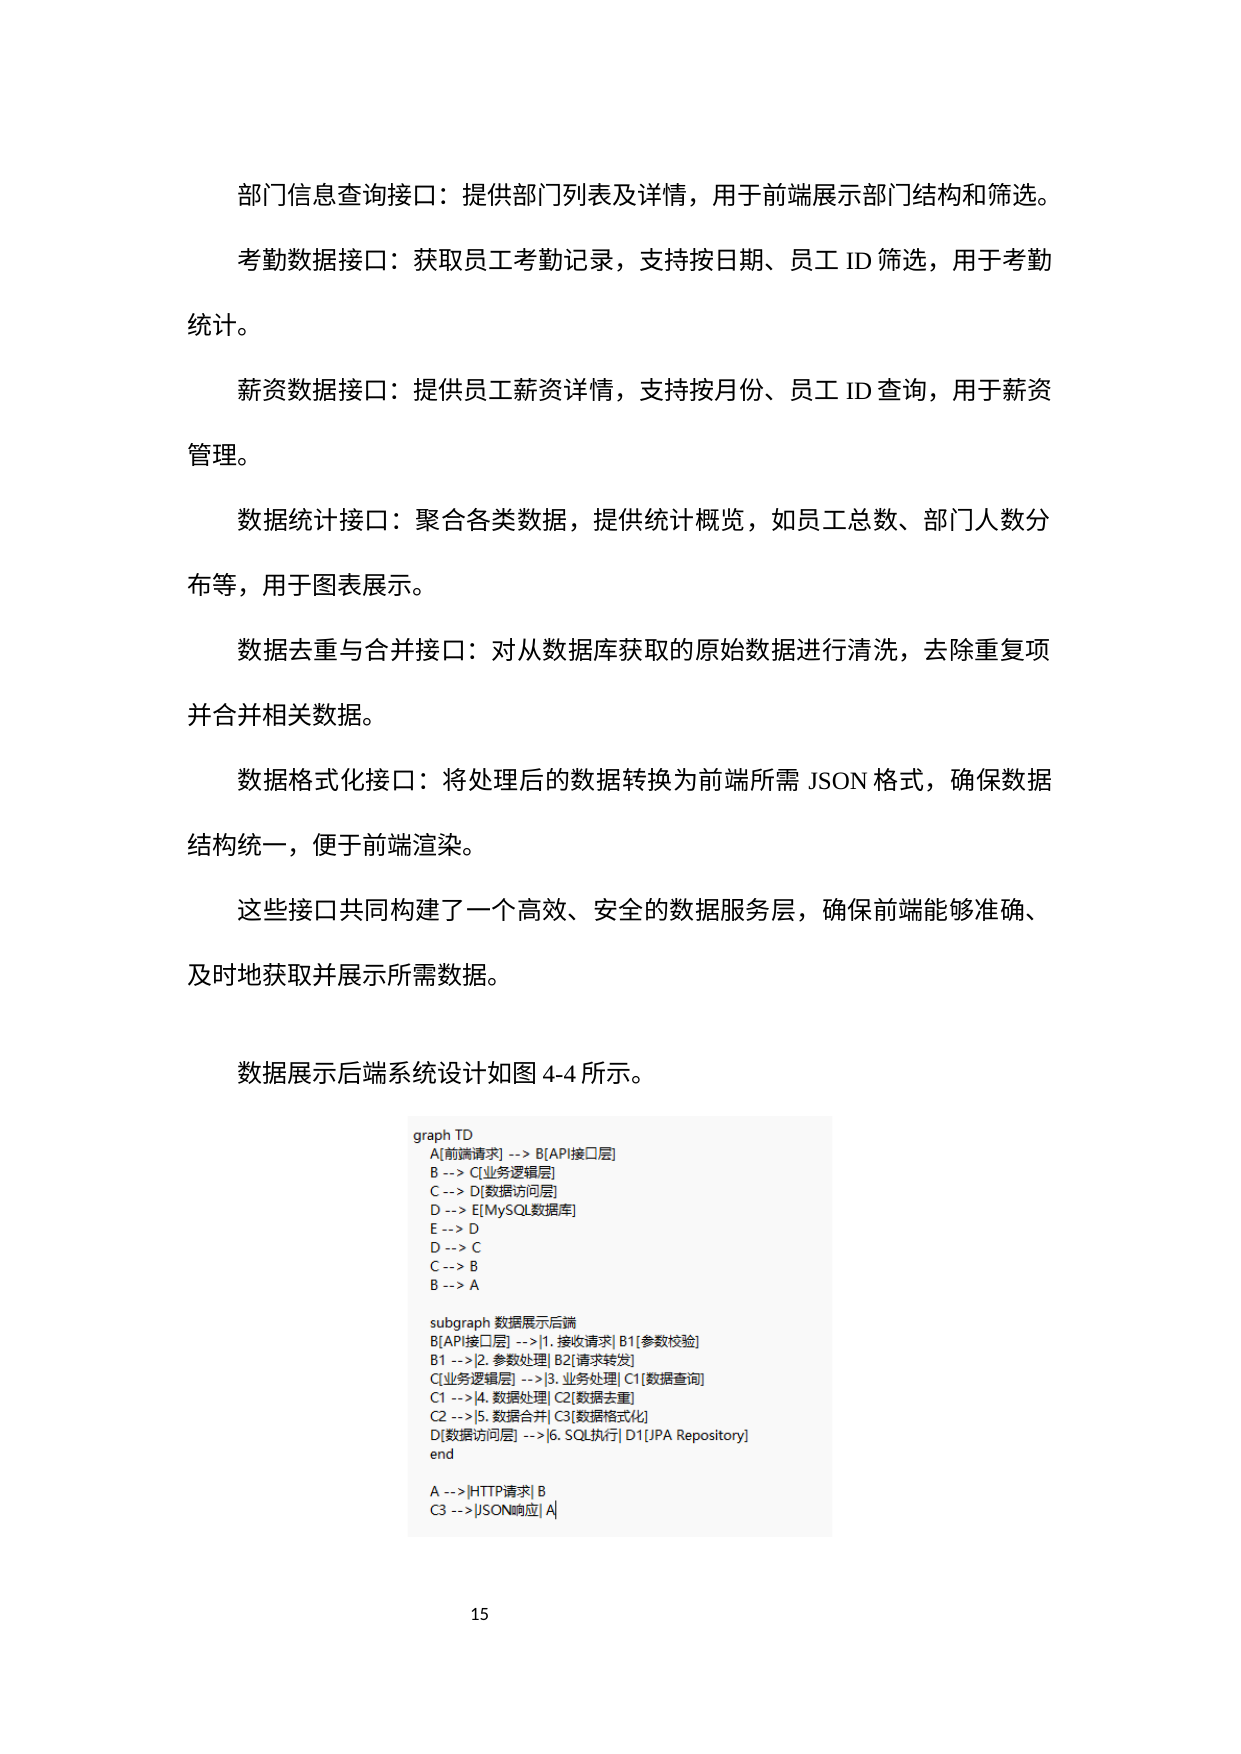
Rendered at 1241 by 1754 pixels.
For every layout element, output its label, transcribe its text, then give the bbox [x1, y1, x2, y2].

text 这些接口共同构建了一个高效、安全的数据服务层，确保前端能够准确、及时地获取并展示所需数据。 [187, 876, 1053, 1006]
text 薪资数据接口：提供员工薪资详情，支持按月份、员工ID查询，用于薪资管理。 [187, 356, 1053, 486]
picture [407, 1116, 833, 1537]
text 数据展示后端系统设计如图4-4所示。 [187, 1039, 1053, 1104]
text 数据去重与合并接口：对从数据库获取的原始数据进行清洗，去除重复项并合并相关数据。 [187, 616, 1053, 746]
text 数据统计接口：聚合各类数据，提供统计概览，如员工总数、部门人数分布等，用于图表展示。 [187, 486, 1053, 616]
text 考勤数据接口：获取员工考勤记录，支持按日期、员工ID筛选，用于考勤统计。 [187, 226, 1053, 356]
text 数据格式化接口：将处理后的数据转换为前端所需JSON格式，确保数据结构统一，便于前端渲染。 [187, 746, 1053, 876]
text 部门信息查询接口：提供部门列表及详情，用于前端展示部门结构和筛选。 [187, 161, 1053, 226]
